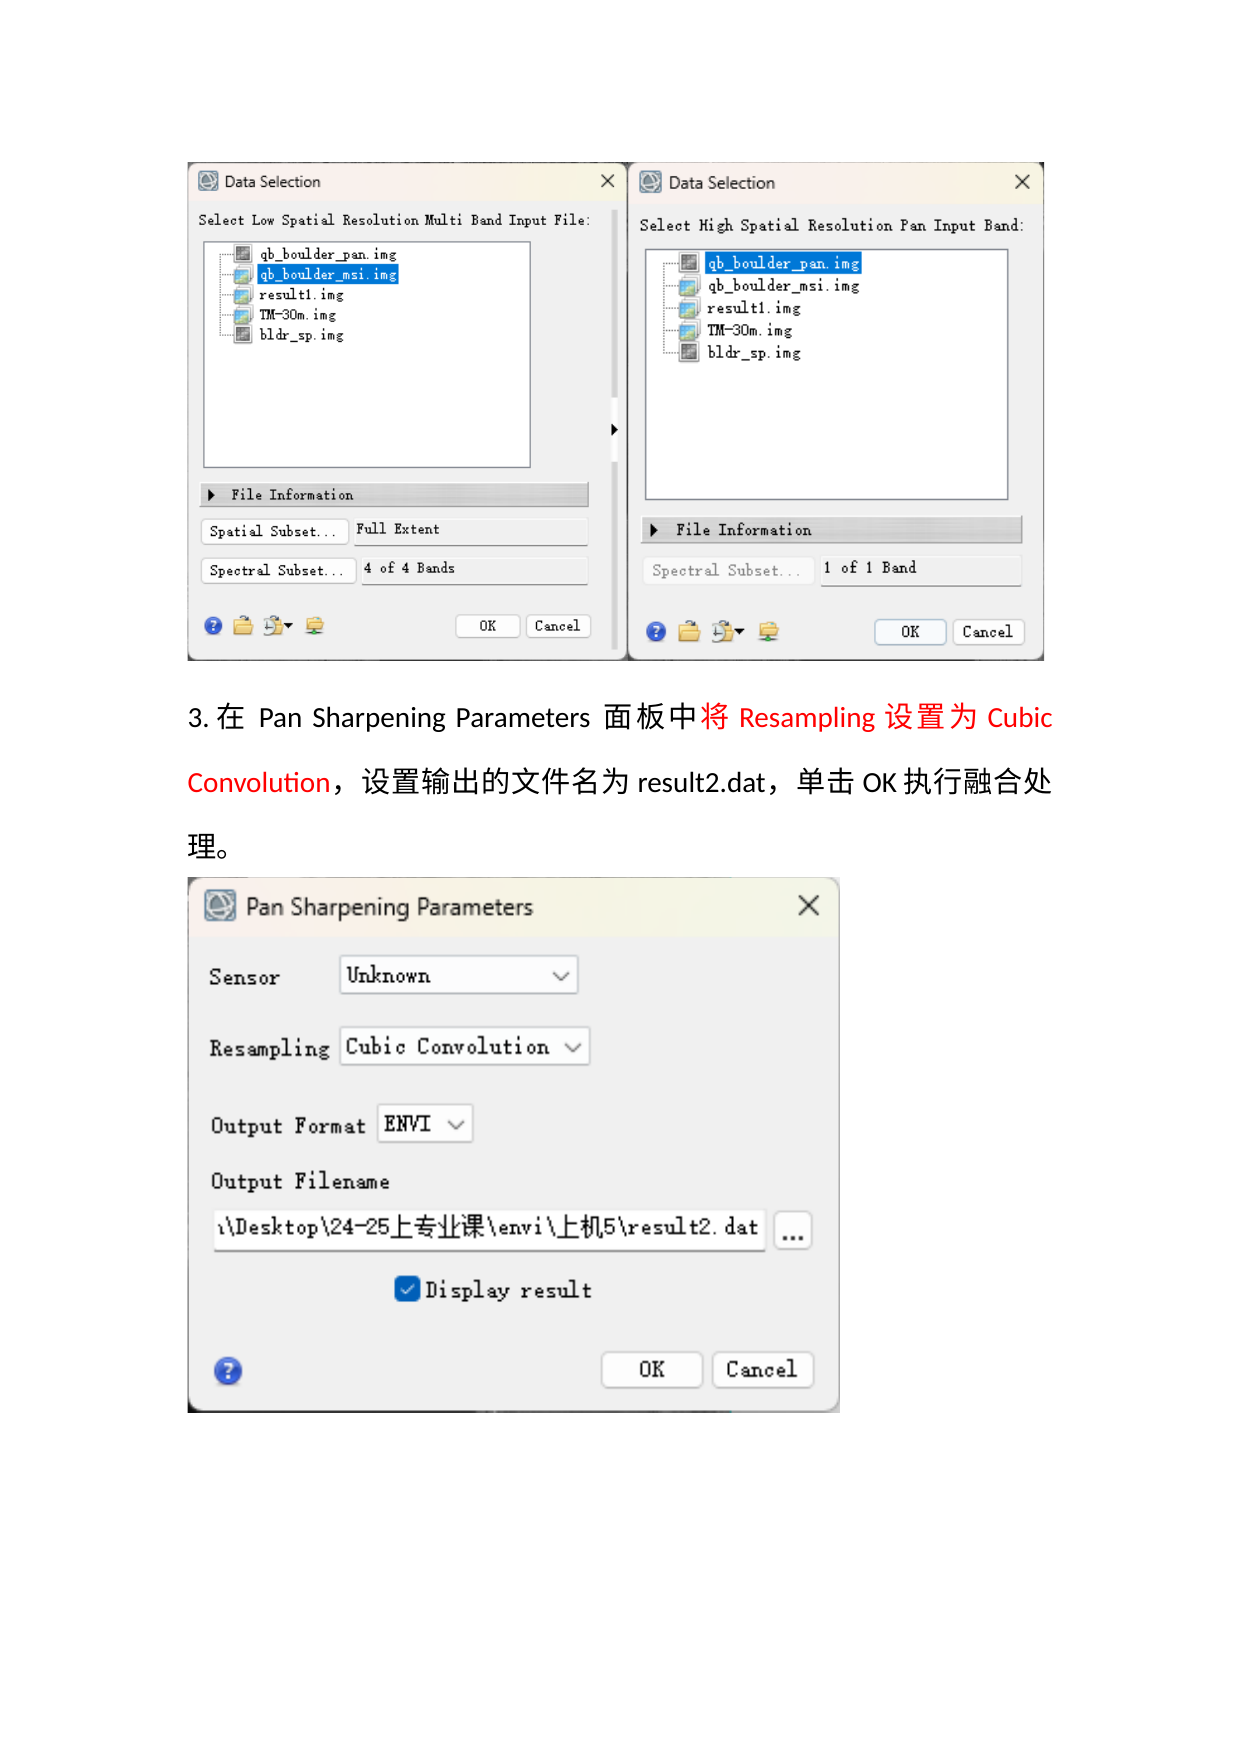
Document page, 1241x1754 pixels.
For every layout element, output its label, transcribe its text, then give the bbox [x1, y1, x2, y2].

picture [187, 162, 1045, 661]
picture [187, 877, 840, 1413]
list 在 Pan Sharpening Parameters 面板中将Resampling设置为Cubic Convolution，设置输出的文件名为result2.dat，单击OK执行融合处理。 [187, 682, 1053, 877]
